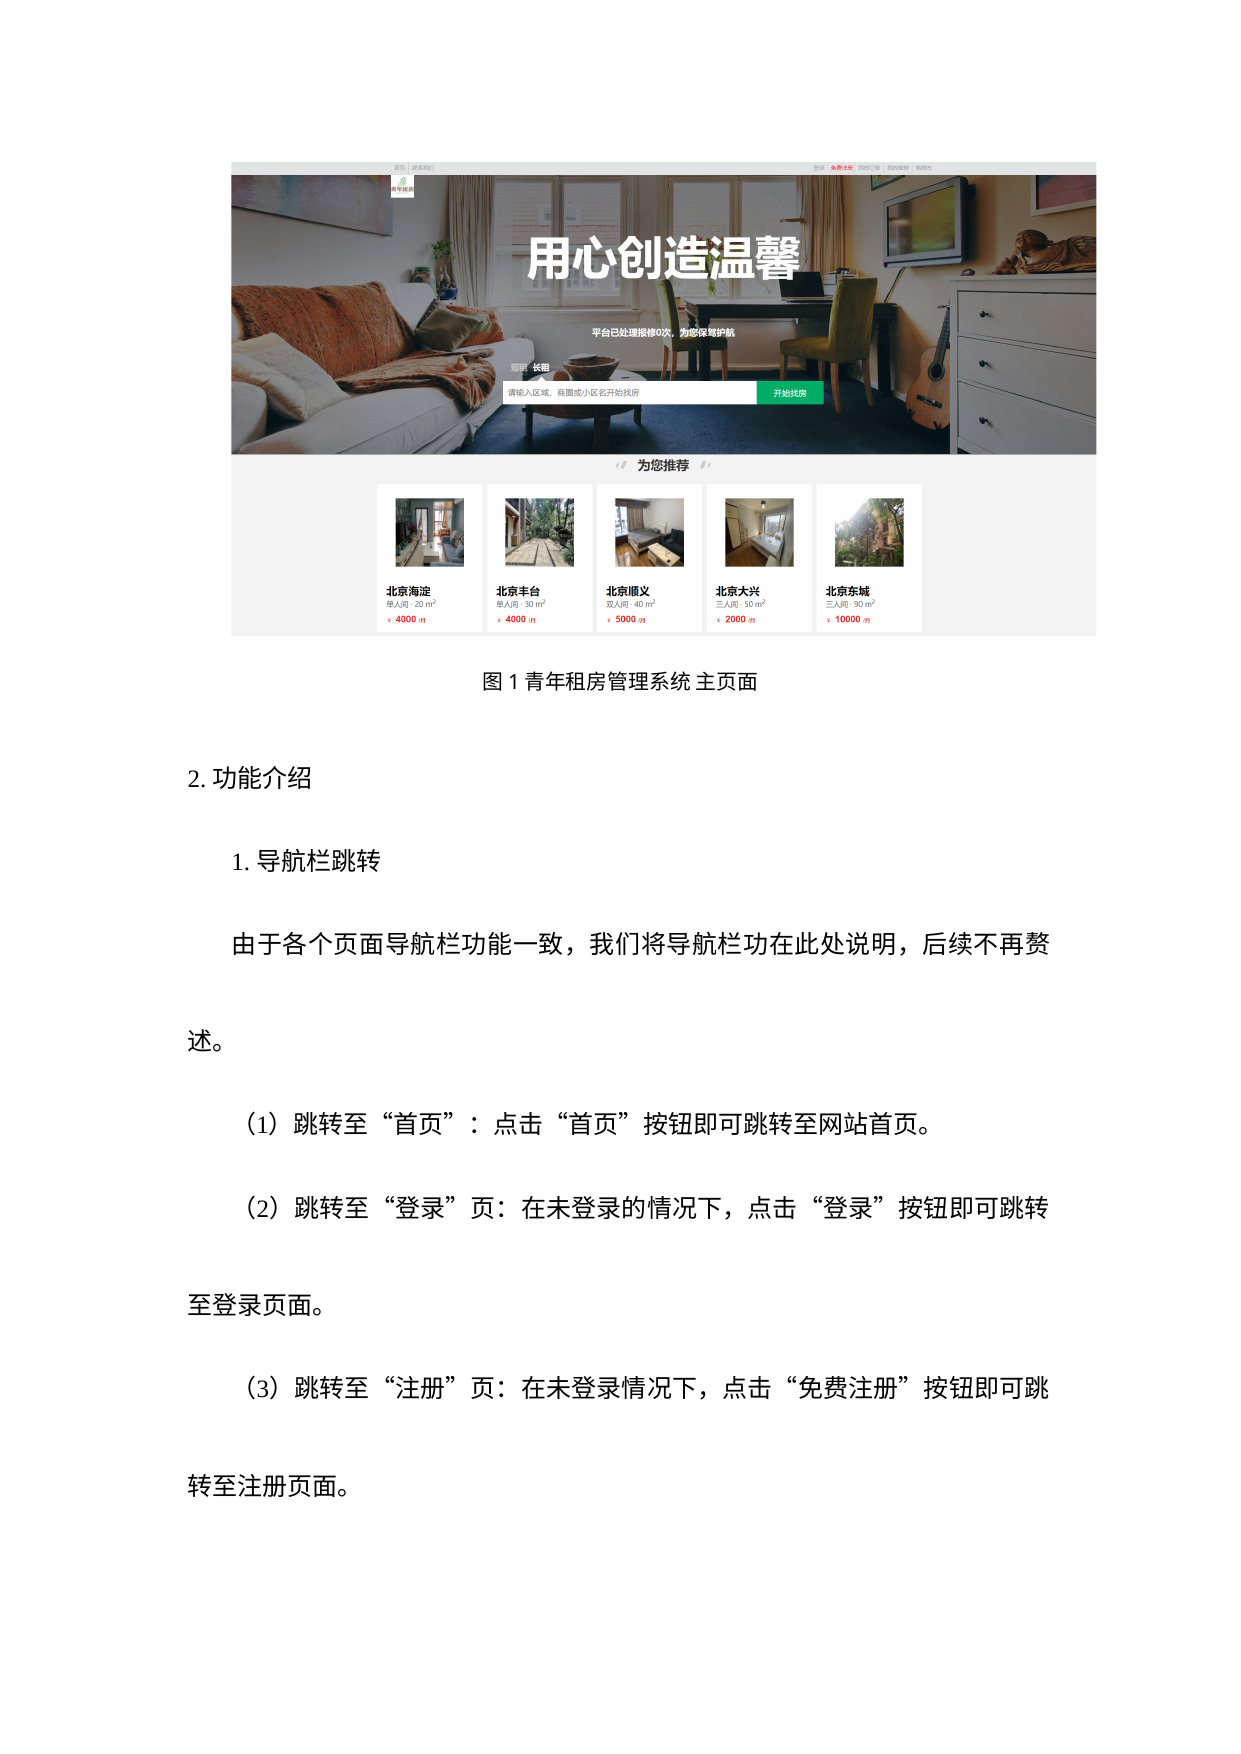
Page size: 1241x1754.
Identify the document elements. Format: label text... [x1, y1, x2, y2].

text 2. 功能介绍 [187, 744, 1053, 809]
text （3）跳转至“注册”页：在未登录情况下，点击“免费注册”按钮即可跳转至注册页面。 [187, 1354, 1053, 1517]
text （1）跳转至“首页”：点击“首页”按钮即可跳转至网站首页。 [187, 1091, 1053, 1156]
text 由于各个页面导航栏功能一致，我们将导航栏功在此处说明，后续不再赘述。 [187, 910, 1053, 1072]
text 图 1青年租房管理系统 主页面 [187, 664, 1053, 697]
picture [231, 162, 1097, 642]
text （2）跳转至“登录”页：在未登录的情况下，点击“登录”按钮即可跳转至登录页面。 [187, 1174, 1053, 1336]
text 1. 导航栏跳转 [187, 827, 1053, 892]
